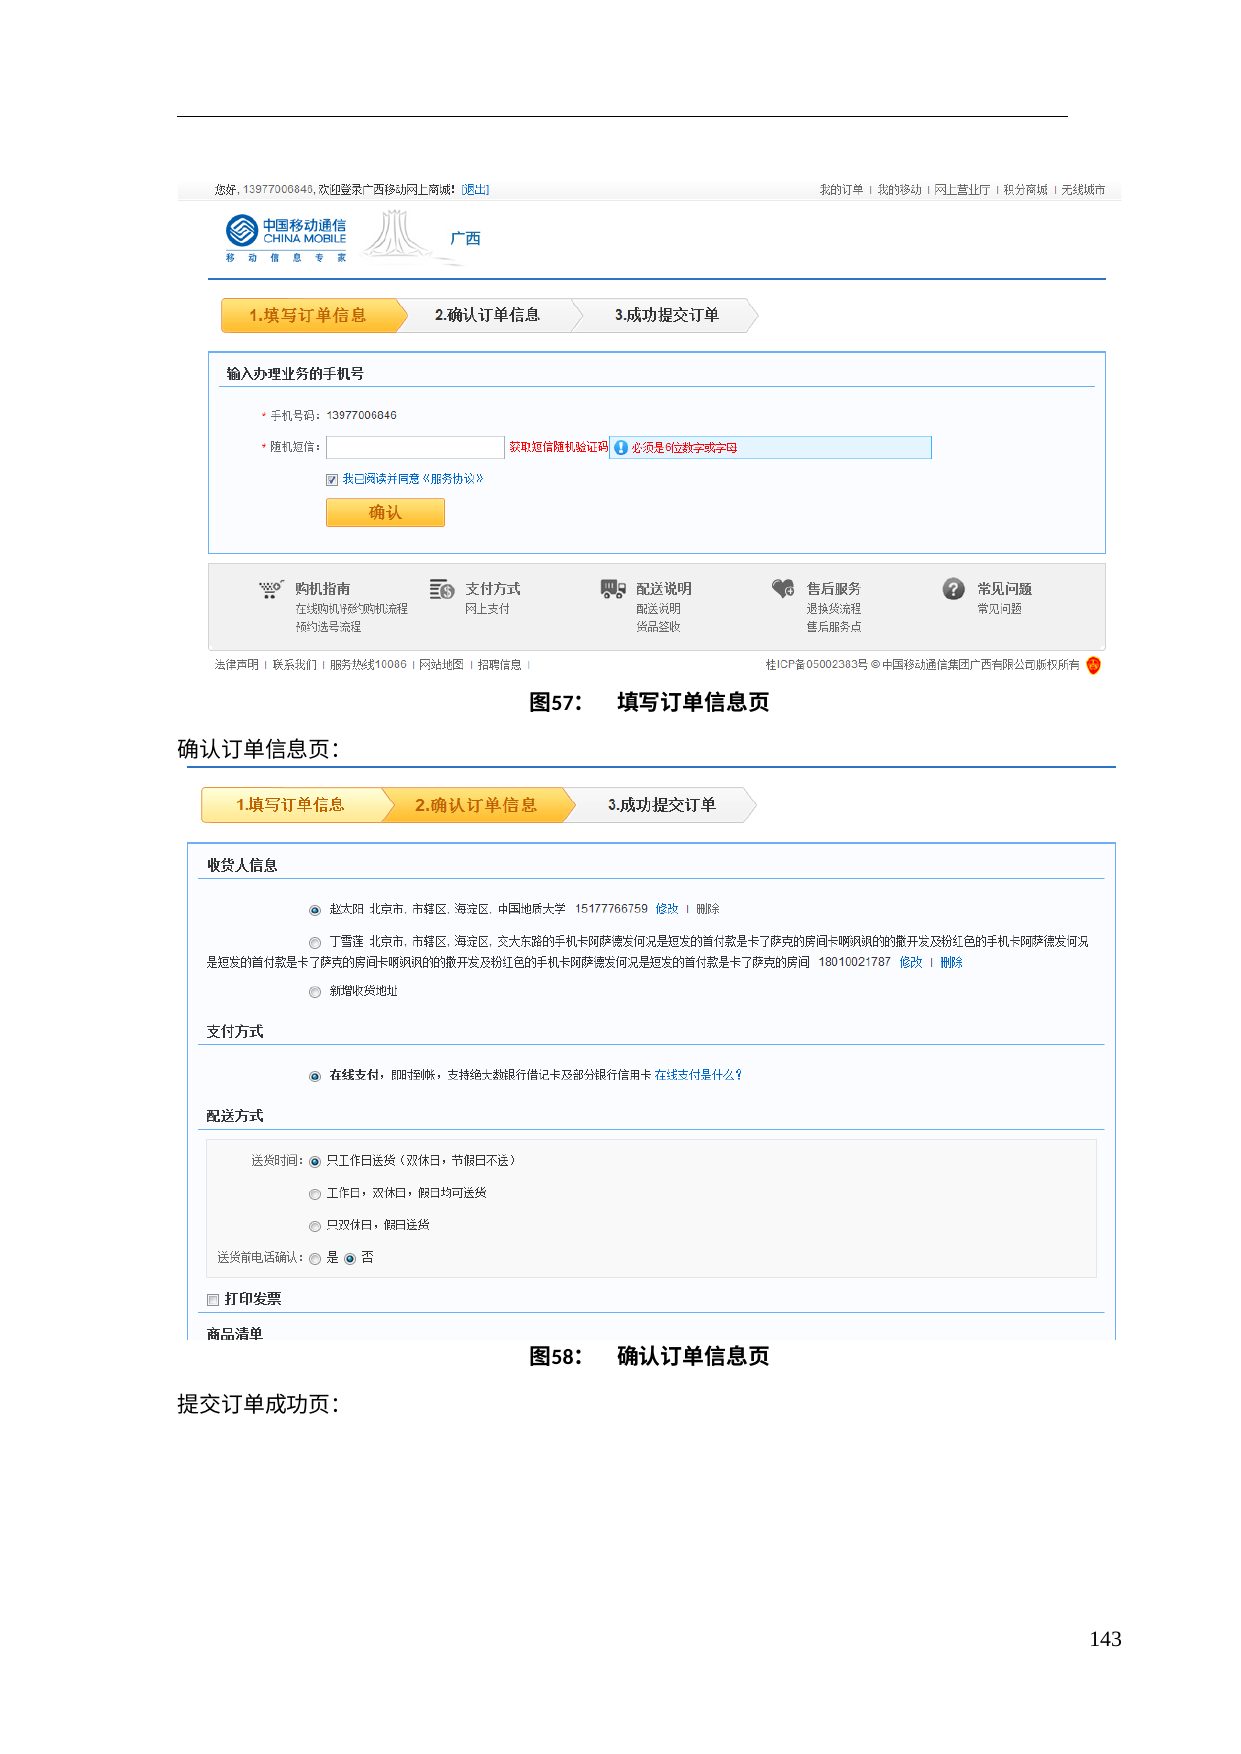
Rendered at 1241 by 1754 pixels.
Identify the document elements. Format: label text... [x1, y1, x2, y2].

text 确认订单信息页 [177, 1340, 1122, 1371]
text 提交订单成功页： [177, 1387, 1122, 1418]
text 填写订单信息页 [177, 685, 1122, 717]
picture [177, 177, 1122, 685]
text 确认订单信息页： [177, 732, 1122, 764]
picture [177, 764, 1123, 1340]
